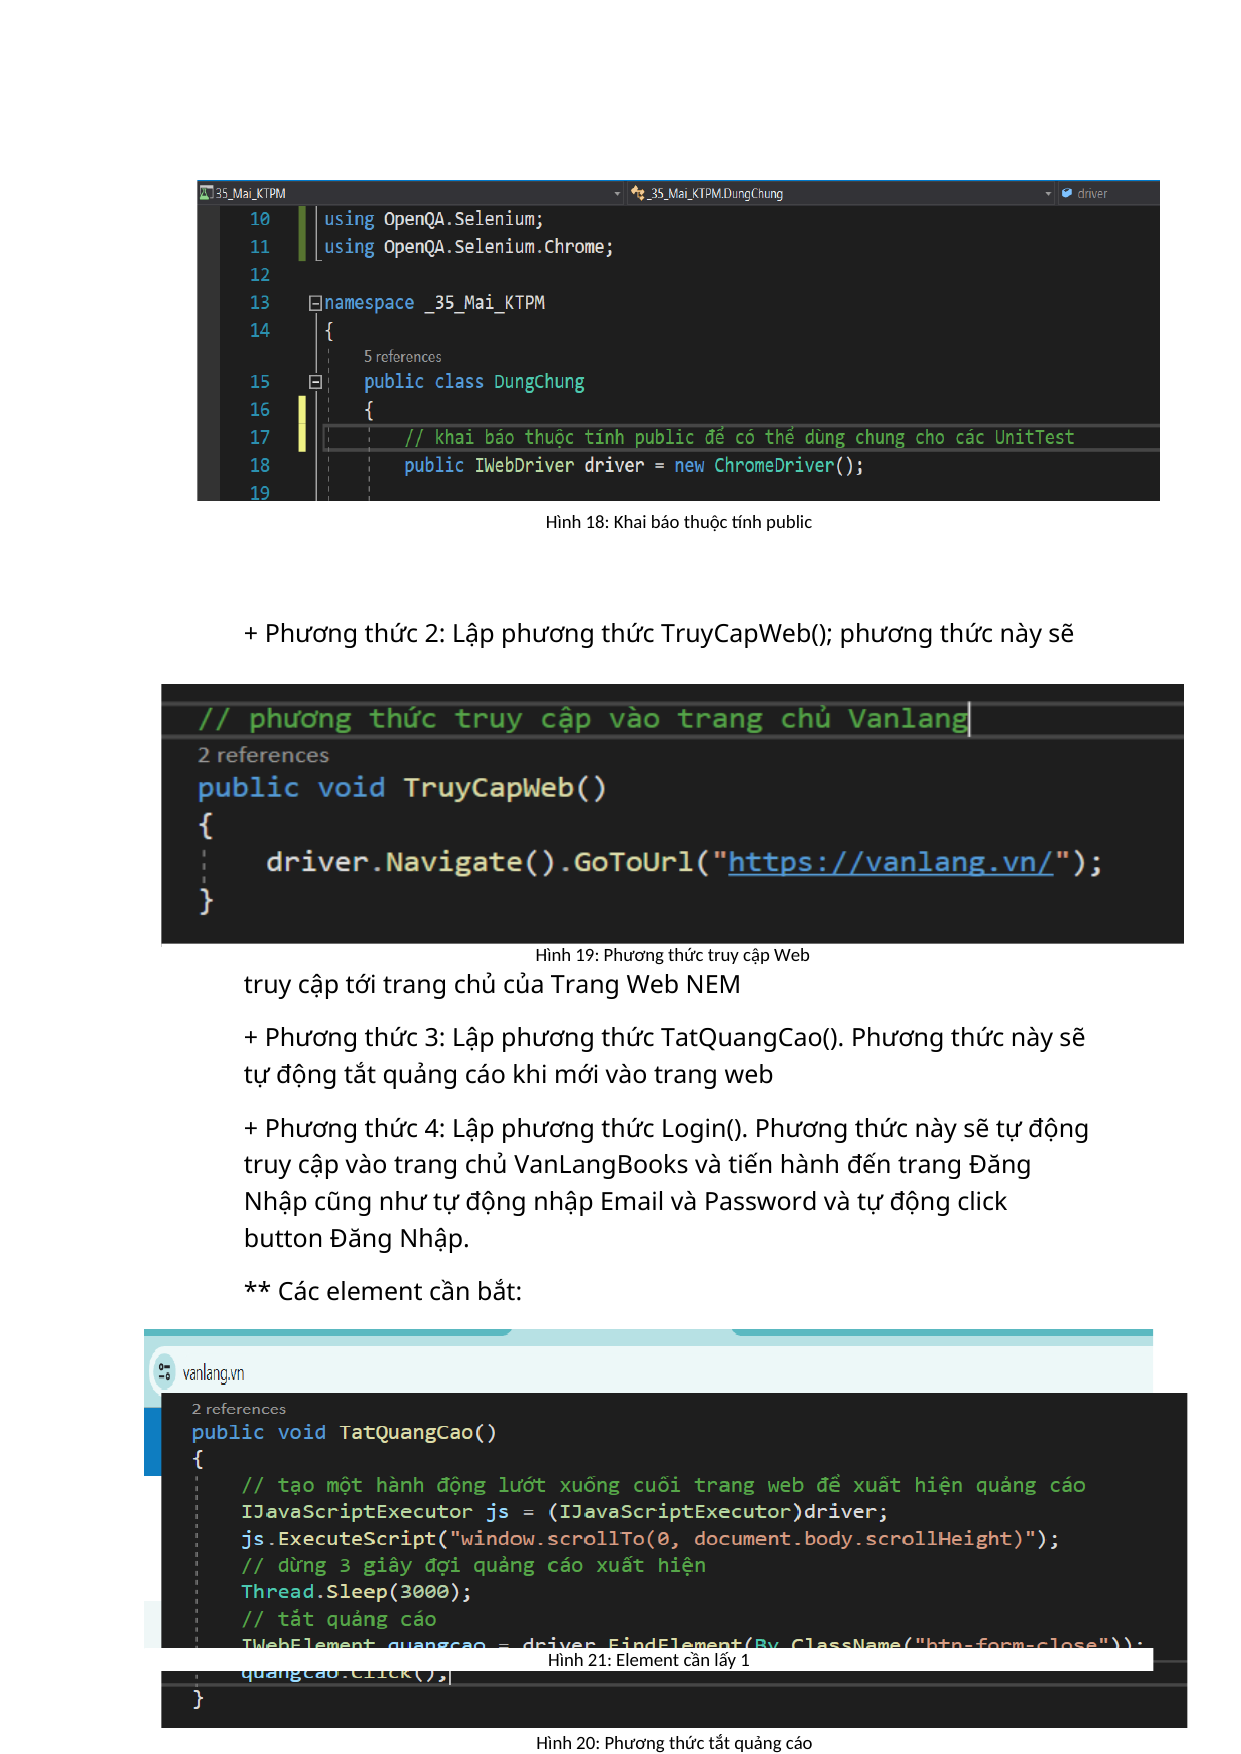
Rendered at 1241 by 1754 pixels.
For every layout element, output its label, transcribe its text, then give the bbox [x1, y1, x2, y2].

text + Phương thức 4: Lập phương thức Login(). Phương thức này sẽ tự động truy cập vào trang chủ VanLangBooks và tiến hành đến trang Đăng Nhập cũng như tự động nhập Email và Password và tự động click button Đăng Nhập. [244, 1110, 1090, 1254]
picture [144, 1329, 1188, 1728]
text + Phương thức 2: Lập phương thức TruyCapWeb(); phương thức này sẽ truy cập tới trang chủ của Trang Web NEM [244, 616, 1090, 684]
picture [161, 684, 1184, 943]
text + Phương thức 3: Lập phương thức TatQuangCao(). Phương thức này sẽ tự động tắt quảng cáo khi mới vào trang web [244, 1020, 1090, 1091]
picture [197, 180, 1160, 501]
text + Phương thức 2: Lập phương thức TruyCapWeb(); phương thức này sẽ truy cập tới trang chủ của Trang Web NEM [244, 967, 1090, 1001]
list ** Các element cần bắt: [244, 1274, 1090, 1308]
